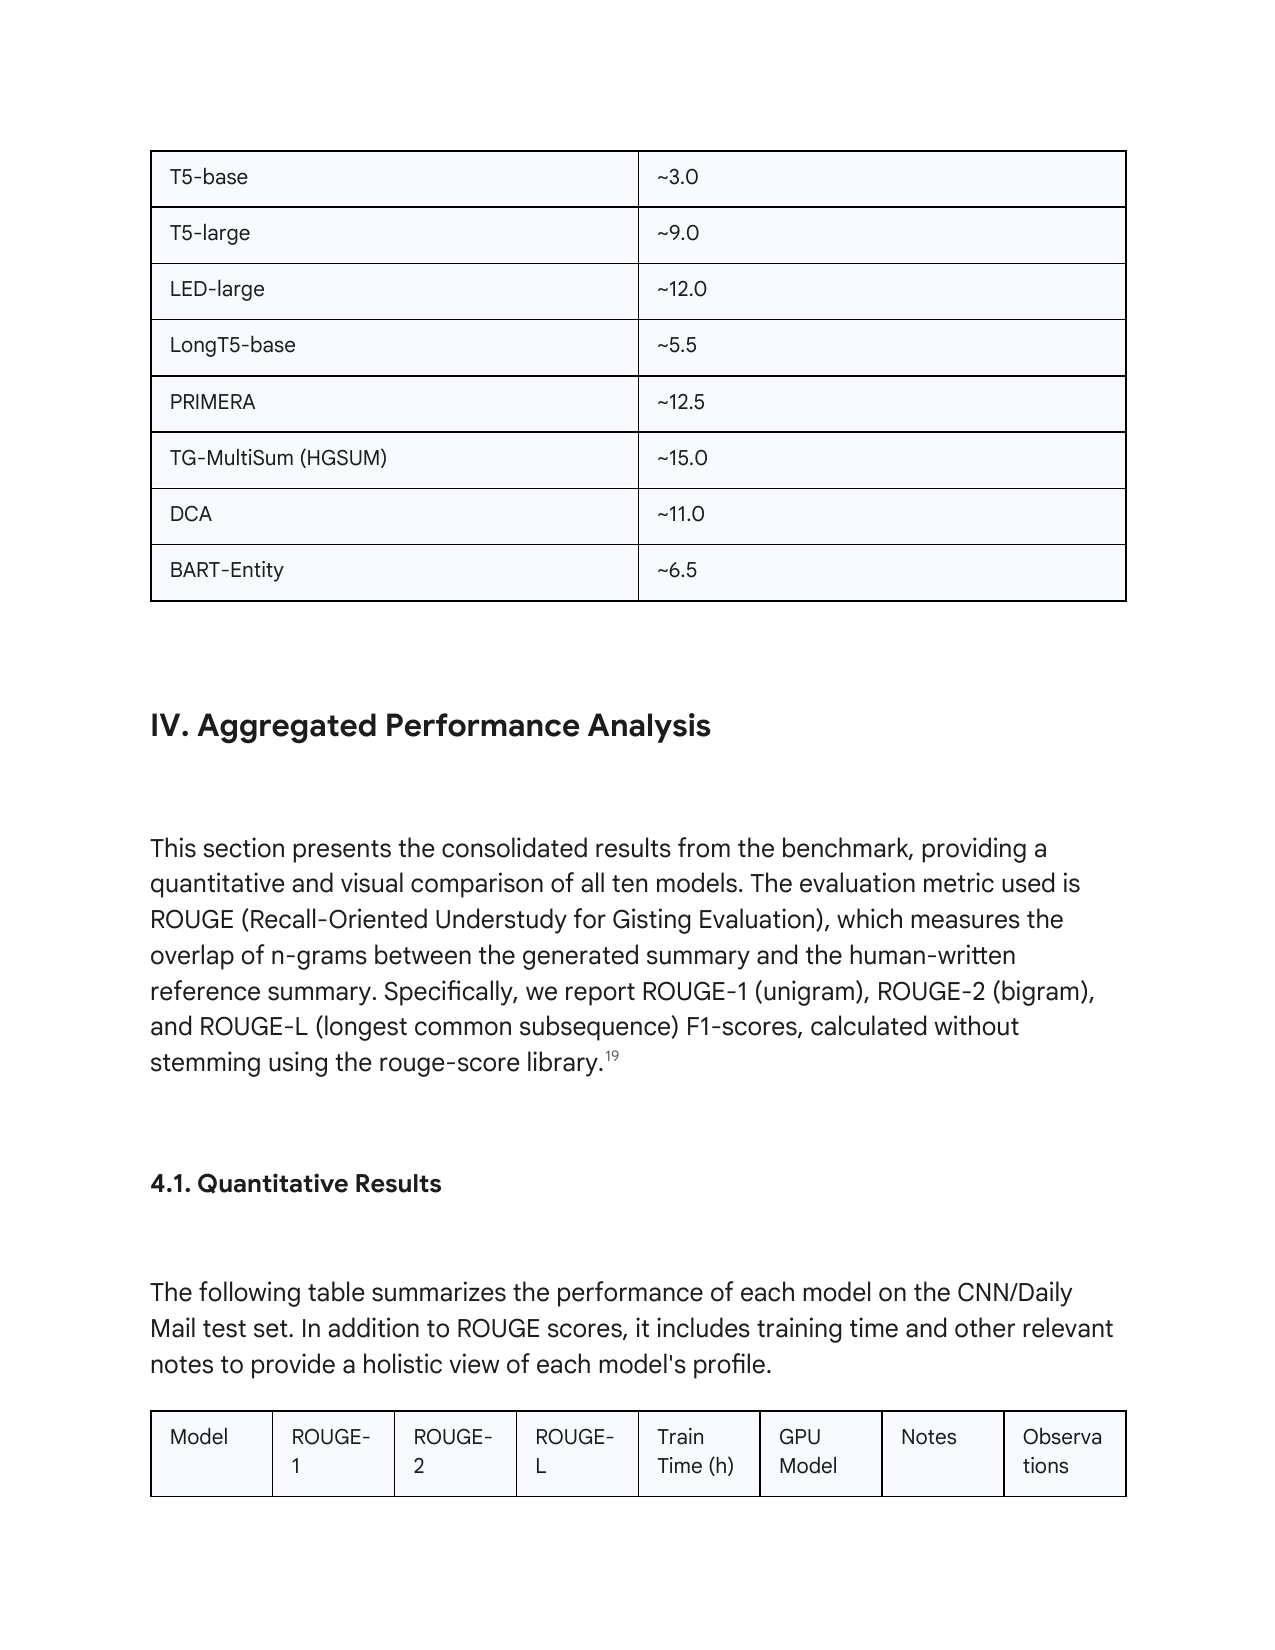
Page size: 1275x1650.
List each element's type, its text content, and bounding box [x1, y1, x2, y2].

table_header ROUGE-L [517, 1412, 638, 1496]
table_header Notes [883, 1412, 1003, 1496]
table_cell T5-base [152, 152, 638, 206]
table_header GPU Model [761, 1412, 881, 1496]
table_cell LongT5-base [152, 320, 638, 375]
subtitle 4.1. Quantitative Results [150, 1169, 1125, 1200]
table_header ROUGE-1 [273, 1412, 394, 1496]
table_cell LED-large [152, 264, 638, 319]
table_cell ~12.5 [639, 377, 1125, 431]
table_header ROUGE-2 [395, 1412, 516, 1496]
table_cell TG-MultiSum (HGSUM) [152, 433, 638, 487]
table_header Model [152, 1412, 272, 1496]
subtitle IV. Aggregated Performance Analysis [150, 706, 1125, 745]
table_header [1005, 1412, 1125, 1496]
table_cell ~15.0 [639, 433, 1125, 487]
table_cell BART-Entity [152, 545, 638, 600]
table_header Train Time (h) [639, 1412, 759, 1496]
table_cell ~5.5 [639, 320, 1125, 375]
table_cell ~3.0 [639, 152, 1125, 206]
table_cell ~9.0 [639, 208, 1125, 262]
table_cell ~6.5 [639, 545, 1125, 600]
text The following table summarizes the performance of each model on the CNN/Daily Mail test set. In addition to ROUGE scores, it includes training time and other relevant notes to provide a holistic view of each model's profile. [150, 1278, 1125, 1381]
table_cell ~11.0 [639, 489, 1125, 544]
table_cell DCA [152, 489, 638, 544]
table_cell T5-large [152, 208, 638, 262]
table_cell ~12.0 [639, 264, 1125, 319]
text This section presents the consolidated results from the benchmark, providing a quantitative and visual comparison of all ten models. The evaluation metric used is ROUGE (Recall-Oriented Understudy for Gisting Evaluation), which measures the overlap of n-grams between the generated summary and the human-written reference summary. Specifically, we report ROUGE-1 (unigram), ROUGE-2 (bigram), and ROUGE-L (longest common subsequence) F1-scores, calculated without stemming using the rouge-score library.19 [150, 833, 1125, 1079]
table_cell PRIMERA [152, 377, 638, 431]
